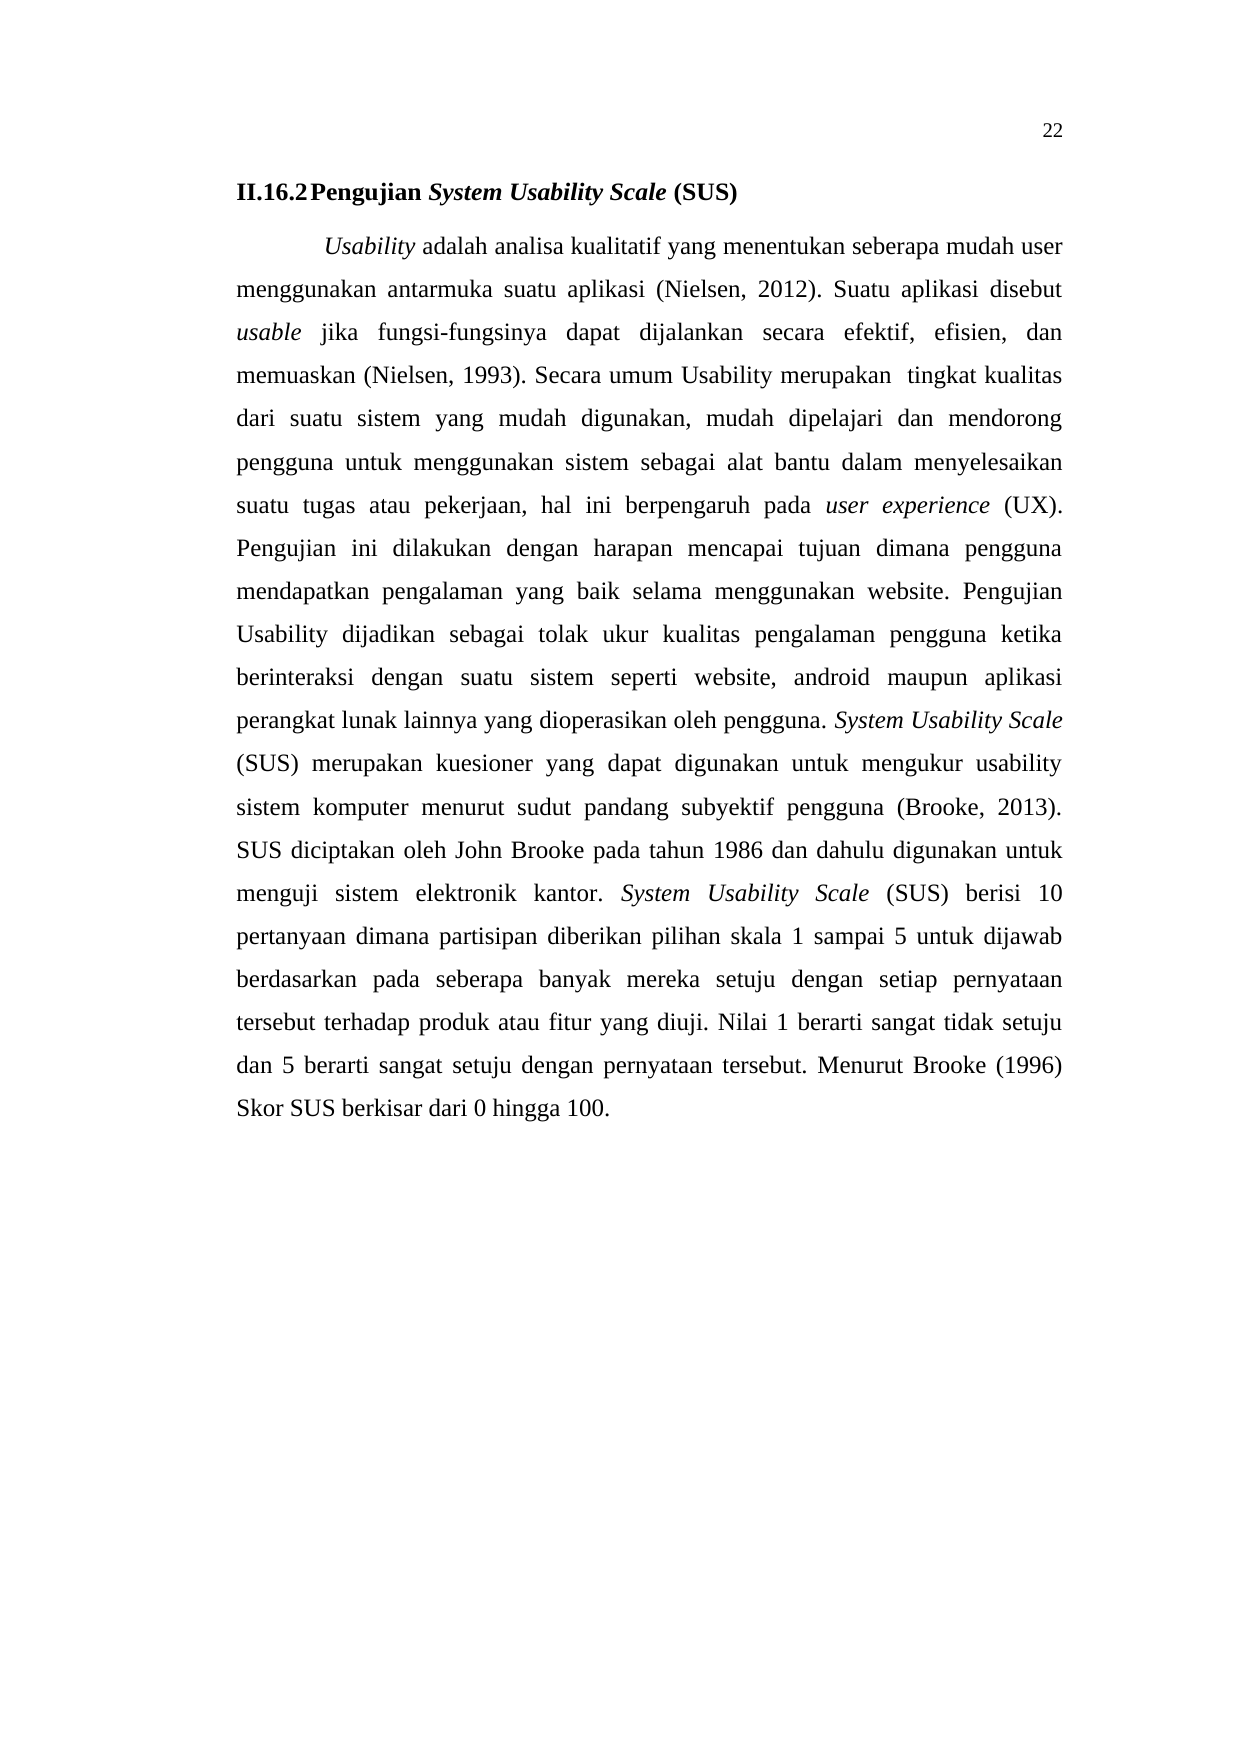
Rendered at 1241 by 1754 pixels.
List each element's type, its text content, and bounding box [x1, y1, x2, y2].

text Usability adalah analisa kualitatif yang menentukan seberapa mudah user menggunakan antarmuka suatu aplikasi (Nielsen, 2012). Suatu aplikasi disebut usable jika fungsi-fungsinya dapat dijalankan secara efektif, efisien, dan memuaskan (Nielsen, 1993). Secara umum Usability merupakan tingkat kualitas dari suatu sistem yang mudah digunakan, mudah dipelajari dan mendorong pengguna untuk menggunakan sistem sebagai alat bantu dalam menyelesaikan suatu tugas atau pekerjaan, hal ini berpengaruh pada user experience (UX). Pengujian ini dilakukan dengan harapan mencapai tujuan dimana pengguna mendapatkan pengalaman yang baik selama menggunakan website. Pengujian Usability dijadikan sebagai tolak ukur kualitas pengalaman pengguna ketika berinteraksi dengan suatu sistem seperti website, android maupun aplikasi perangkat lunak lainnya yang dioperasikan oleh pengguna. System Usability Scale (SUS) merupakan kuesioner yang dapat digunakan untuk mengukur usability sistem komputer menurut sudut pandang subyektif pengguna (Brooke, 2013). SUS diciptakan oleh John Brooke pada tahun 1986 dan dahulu digunakan untuk menguji sistem elektronik kantor. System Usability Scale (SUS) berisi 10 pertanyaan dimana partisipan diberikan pilihan skala 1 sampai 5 untuk dijawab berdasarkan pada seberapa banyak mereka setuju dengan setiap pernyataan tersebut terhadap produk atau fitur yang diuji. Nilai 1 berarti sangat tidak setuju dan 5 berarti sangat setuju dengan pernyataan tersebut. Menurut Brooke (1996) Skor SUS berkisar dari 0 hingga 100. [236, 231, 1063, 1122]
subtitle Pengujian System Usability Scale (SUS) [236, 177, 1063, 206]
